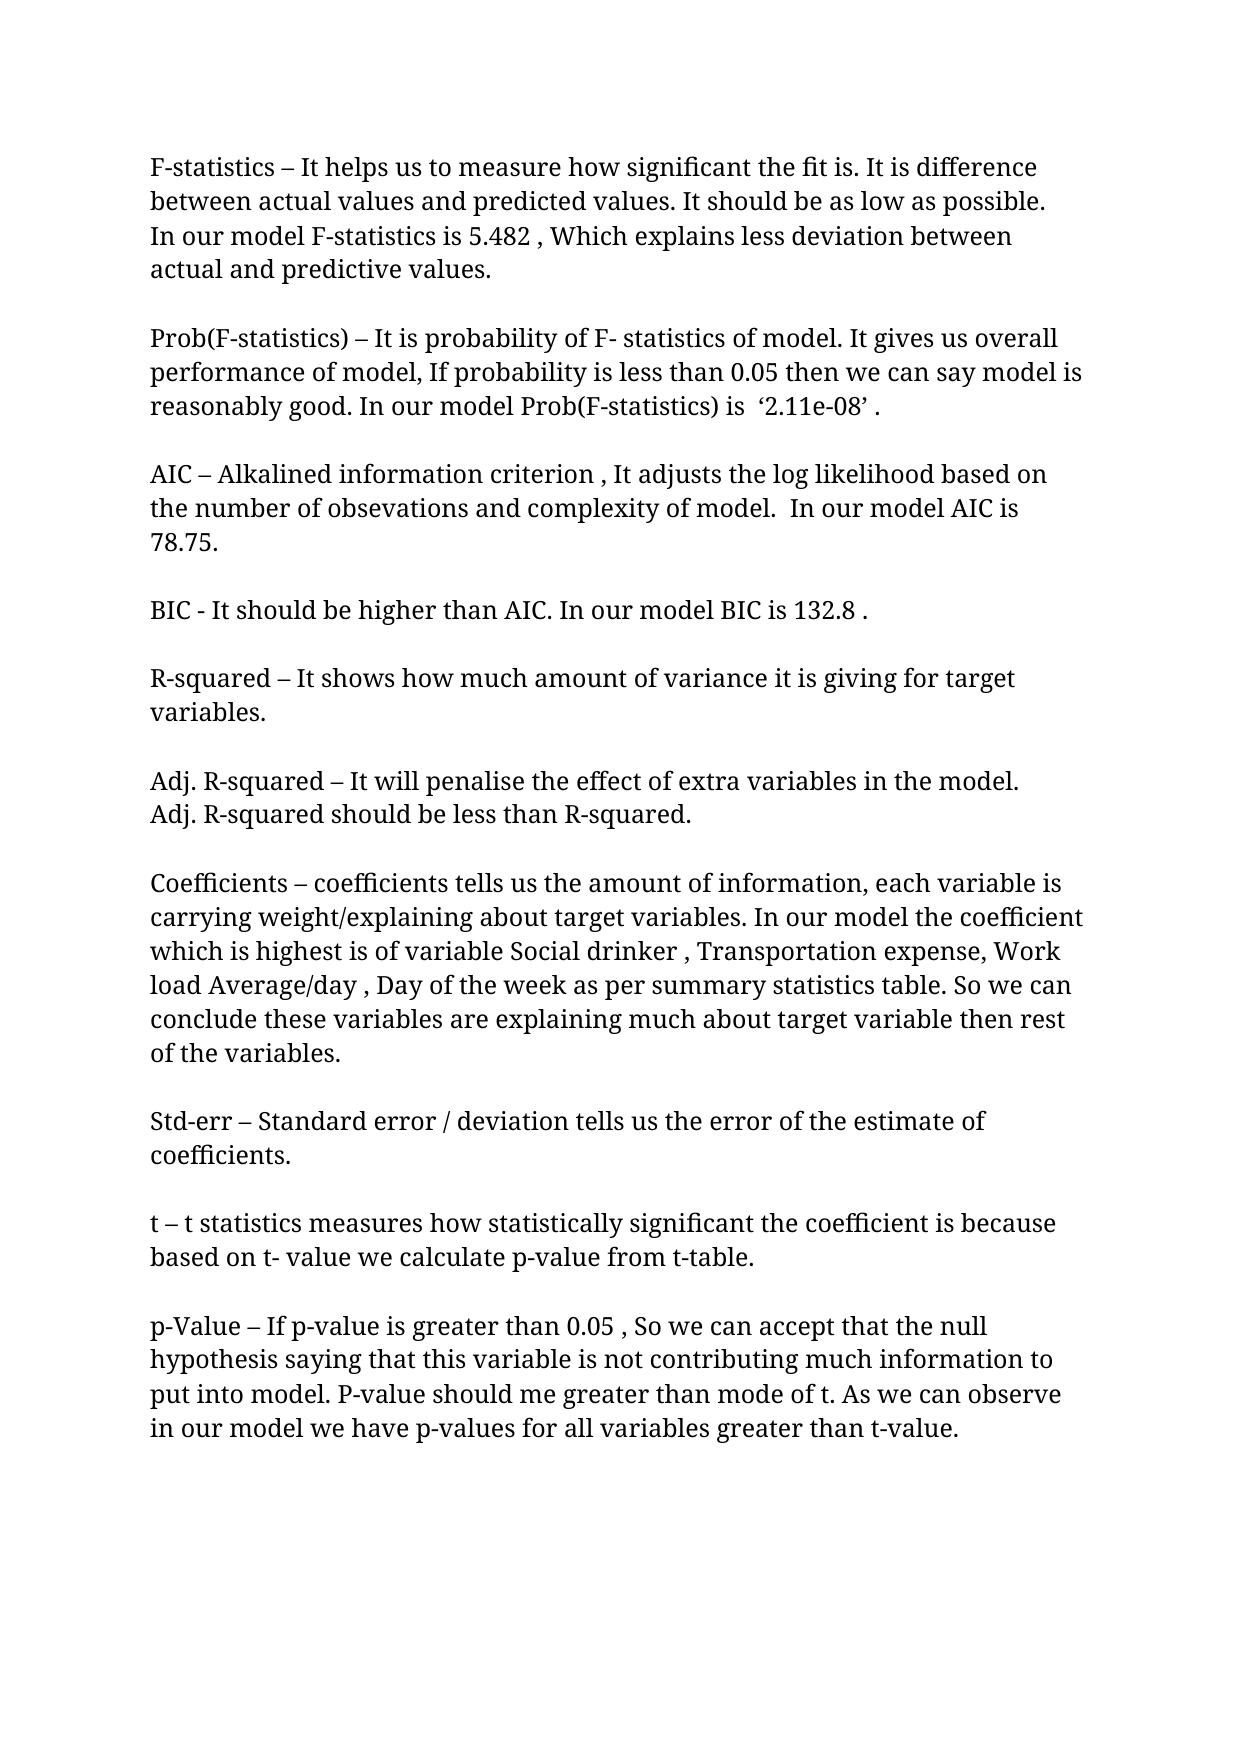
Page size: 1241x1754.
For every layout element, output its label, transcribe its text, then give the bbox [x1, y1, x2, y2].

text Std-err – Standard error / deviation tells us the error of the estimate of coefficients. [150, 1104, 1090, 1172]
text F-statistics – It helps us to measure how significant the fit is. It is difference between actual values and predicted values. It should be as low as possible. [150, 150, 1090, 218]
text BIC - It should be higher than AIC. In our model BIC is 132.8 . [150, 593, 1090, 627]
text Prob(F-statistics) – It is probability of F- statistics of model. It gives us overall performance of model, If probability is less than 0.05 then we can say model is reasonably good. In our model Prob(F-statistics) is ‘2.11e-08’ . [150, 320, 1090, 422]
text In our model F-statistics is 5.482 , Which explains less deviation between actual and predictive values. [150, 218, 1090, 286]
text Coefficients – coefficients tells us the amount of information, each variable is carrying weight/explaining about target variables. In our model the coefficient which is highest is of variable Social drinker , Transportation expense, Work load Average/day , Day of the week as per summary statistics table. So we can conclude these variables are explaining much about target variable then rest of the variables. [150, 865, 1090, 1070]
text Adj. R-squared – It will penalise the effect of extra variables in the model. [150, 763, 1090, 797]
text p-Value – If p-value is greater than 0.05 , So we can accept that the null hypothesis saying that this variable is not contributing much information to put into model. P-value should me greater than mode of t. As we can observe in our model we have p-values for all variables greater than t-value. [150, 1308, 1090, 1444]
text t – t statistics measures how statistically significant the coefficient is because based on t- value we calculate p-value from t-table. [150, 1206, 1090, 1274]
text R-squared – It shows how much amount of variance it is giving for target variables. [150, 661, 1090, 729]
text Adj. R-squared should be less than R-squared. [150, 797, 1090, 831]
text AIC – Alkalined information criterion , It adjusts the log likelihood based on the number of obsevations and complexity of model. In our model AIC is 78.75. [150, 457, 1090, 559]
